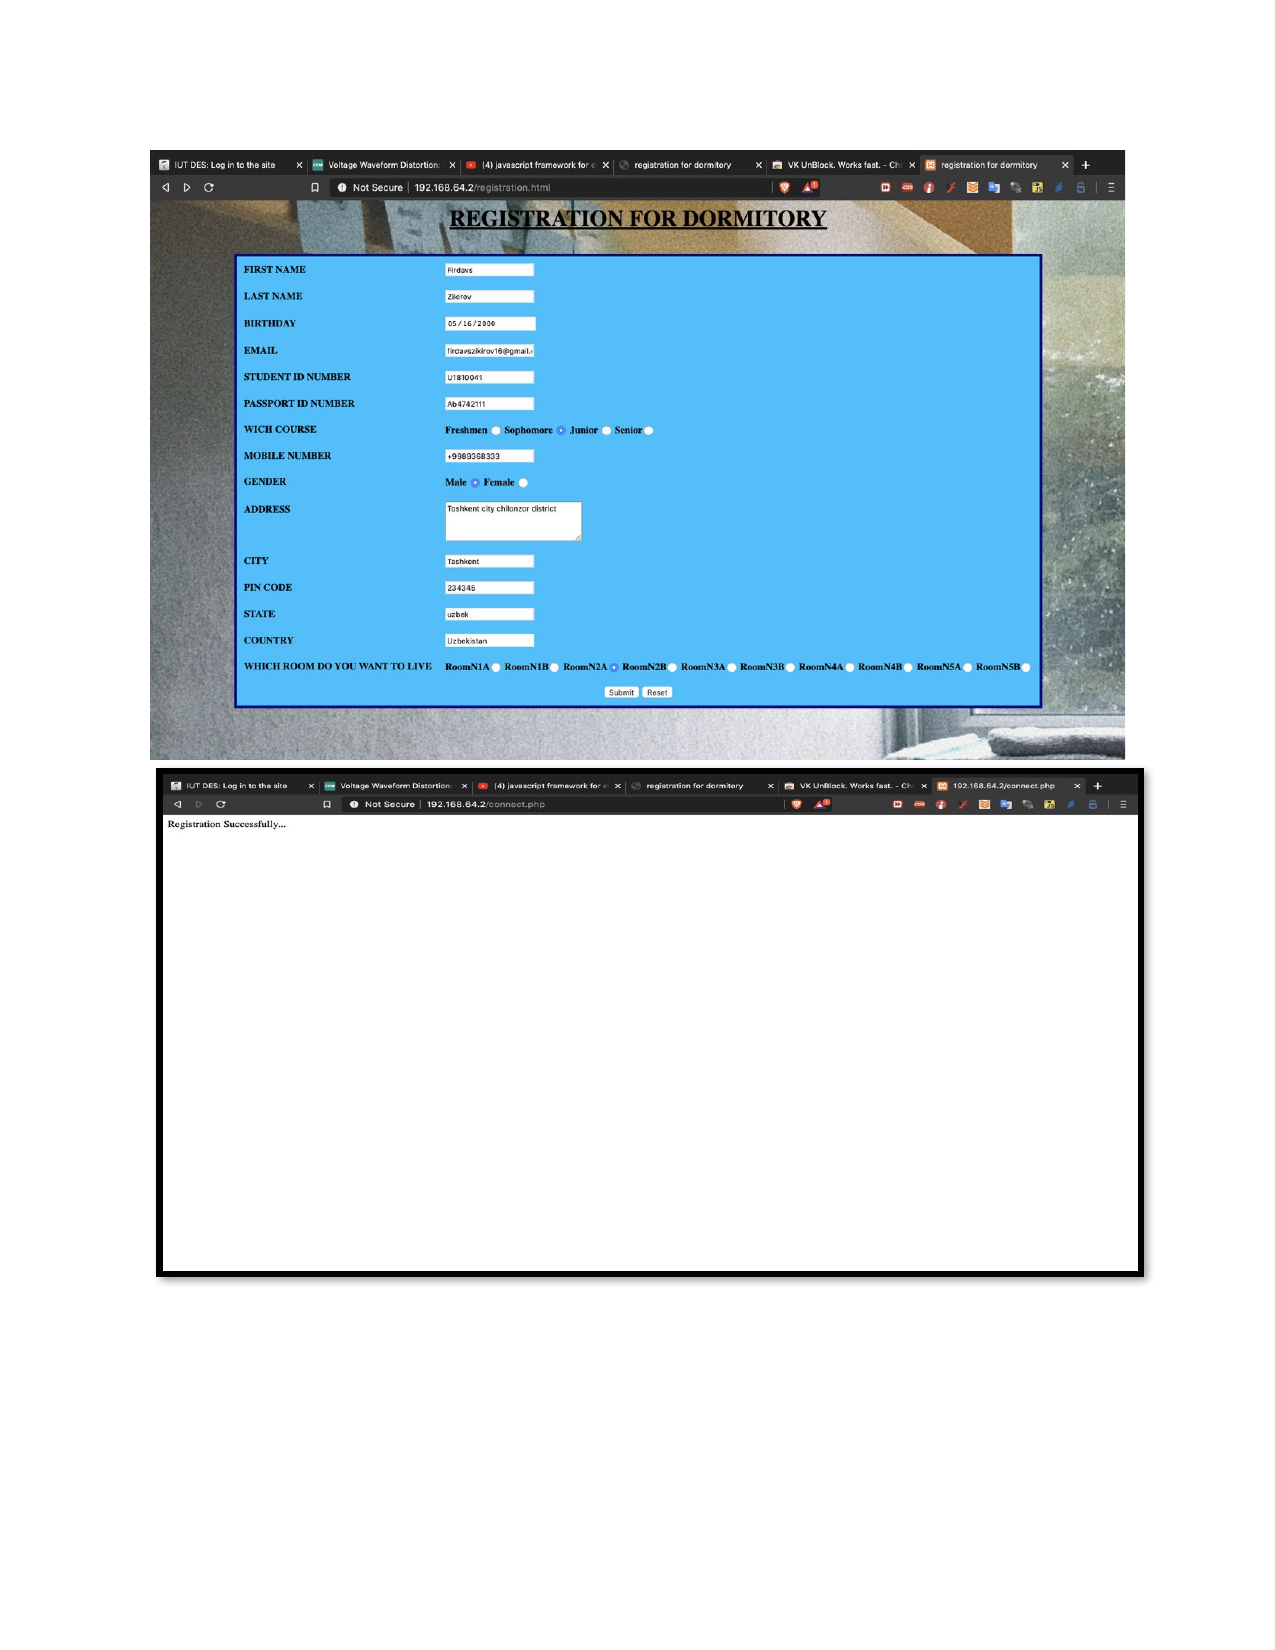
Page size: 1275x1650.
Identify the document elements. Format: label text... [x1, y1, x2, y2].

picture [163, 774, 1138, 1271]
picture [150, 150, 1125, 760]
